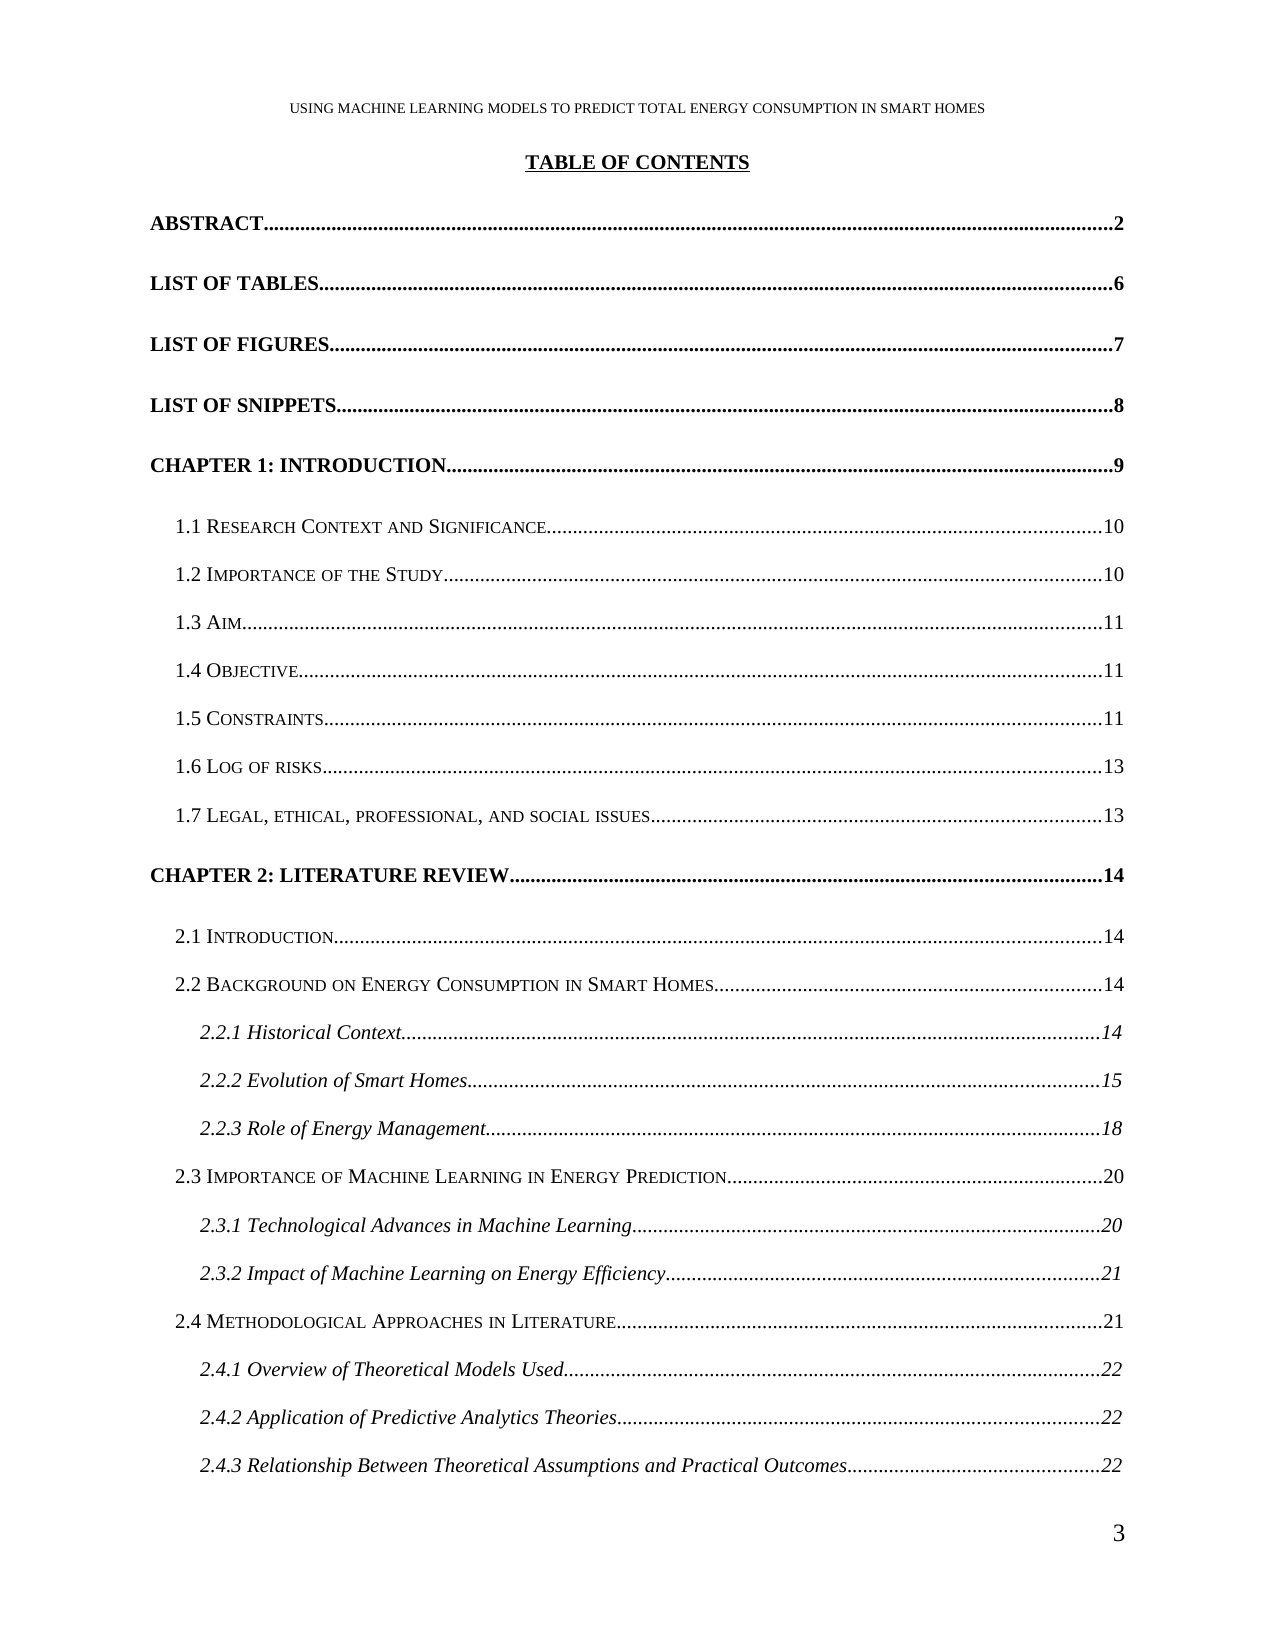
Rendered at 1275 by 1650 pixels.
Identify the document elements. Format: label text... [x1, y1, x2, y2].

text 2.2.3 Role of Energy Management 18 [200, 1116, 1125, 1140]
text LIST OF FIGURES 7 [150, 332, 1125, 356]
text 1.6 Log of risks. 13 [175, 754, 1125, 778]
text 2.4 Methodological Approaches in Literature 21 [175, 1309, 1125, 1333]
text 1.1 Research Context and Significance 10 [175, 514, 1125, 538]
text 2.1 Introduction 14 [175, 924, 1125, 948]
text 2.3.1 Technological Advances in Machine Learning 20 [200, 1212, 1125, 1237]
text 2.3 Importance of Machine Learning in Energy Prediction 20 [175, 1164, 1125, 1188]
text TABLE OF CONTENTS [150, 150, 1125, 174]
text 2.3.2 Impact of Machine Learning on Energy Efficiency 21 [200, 1261, 1125, 1285]
text 2.2 Background on Energy Consumption in Smart Homes 14 [175, 972, 1125, 996]
text 2.4.3 Relationship Between Theoretical Assumptions and Practical Outcomes 22 [200, 1453, 1125, 1477]
text 1.2 Importance of the Study 10 [175, 562, 1125, 586]
text 1.7 Legal, ethical, professional, and social issues. 13 [175, 802, 1125, 827]
text ABSTRACT 2 [150, 211, 1125, 235]
text CHAPTER 1: INTRODUCTION 9 [150, 453, 1125, 477]
text 1.3 Aim 11 [175, 610, 1125, 634]
text LIST OF SNIPPETS 8 [150, 392, 1125, 417]
text CHAPTER 2: LITERATURE REVIEW 14 [150, 863, 1125, 887]
text 2.4.2 Application of Predictive Analytics Theories 22 [200, 1405, 1125, 1429]
text LIST OF TABLES 6 [150, 271, 1125, 295]
text 2.2.2 Evolution of Smart Homes 15 [200, 1068, 1125, 1092]
text 1.4 Objective 11 [175, 658, 1125, 682]
text 2.4.1 Overview of Theoretical Models Used 22 [200, 1357, 1125, 1381]
text 1.5 Constraints 11 [175, 706, 1125, 730]
text 2.2.1 Historical Context 14 [200, 1020, 1125, 1044]
